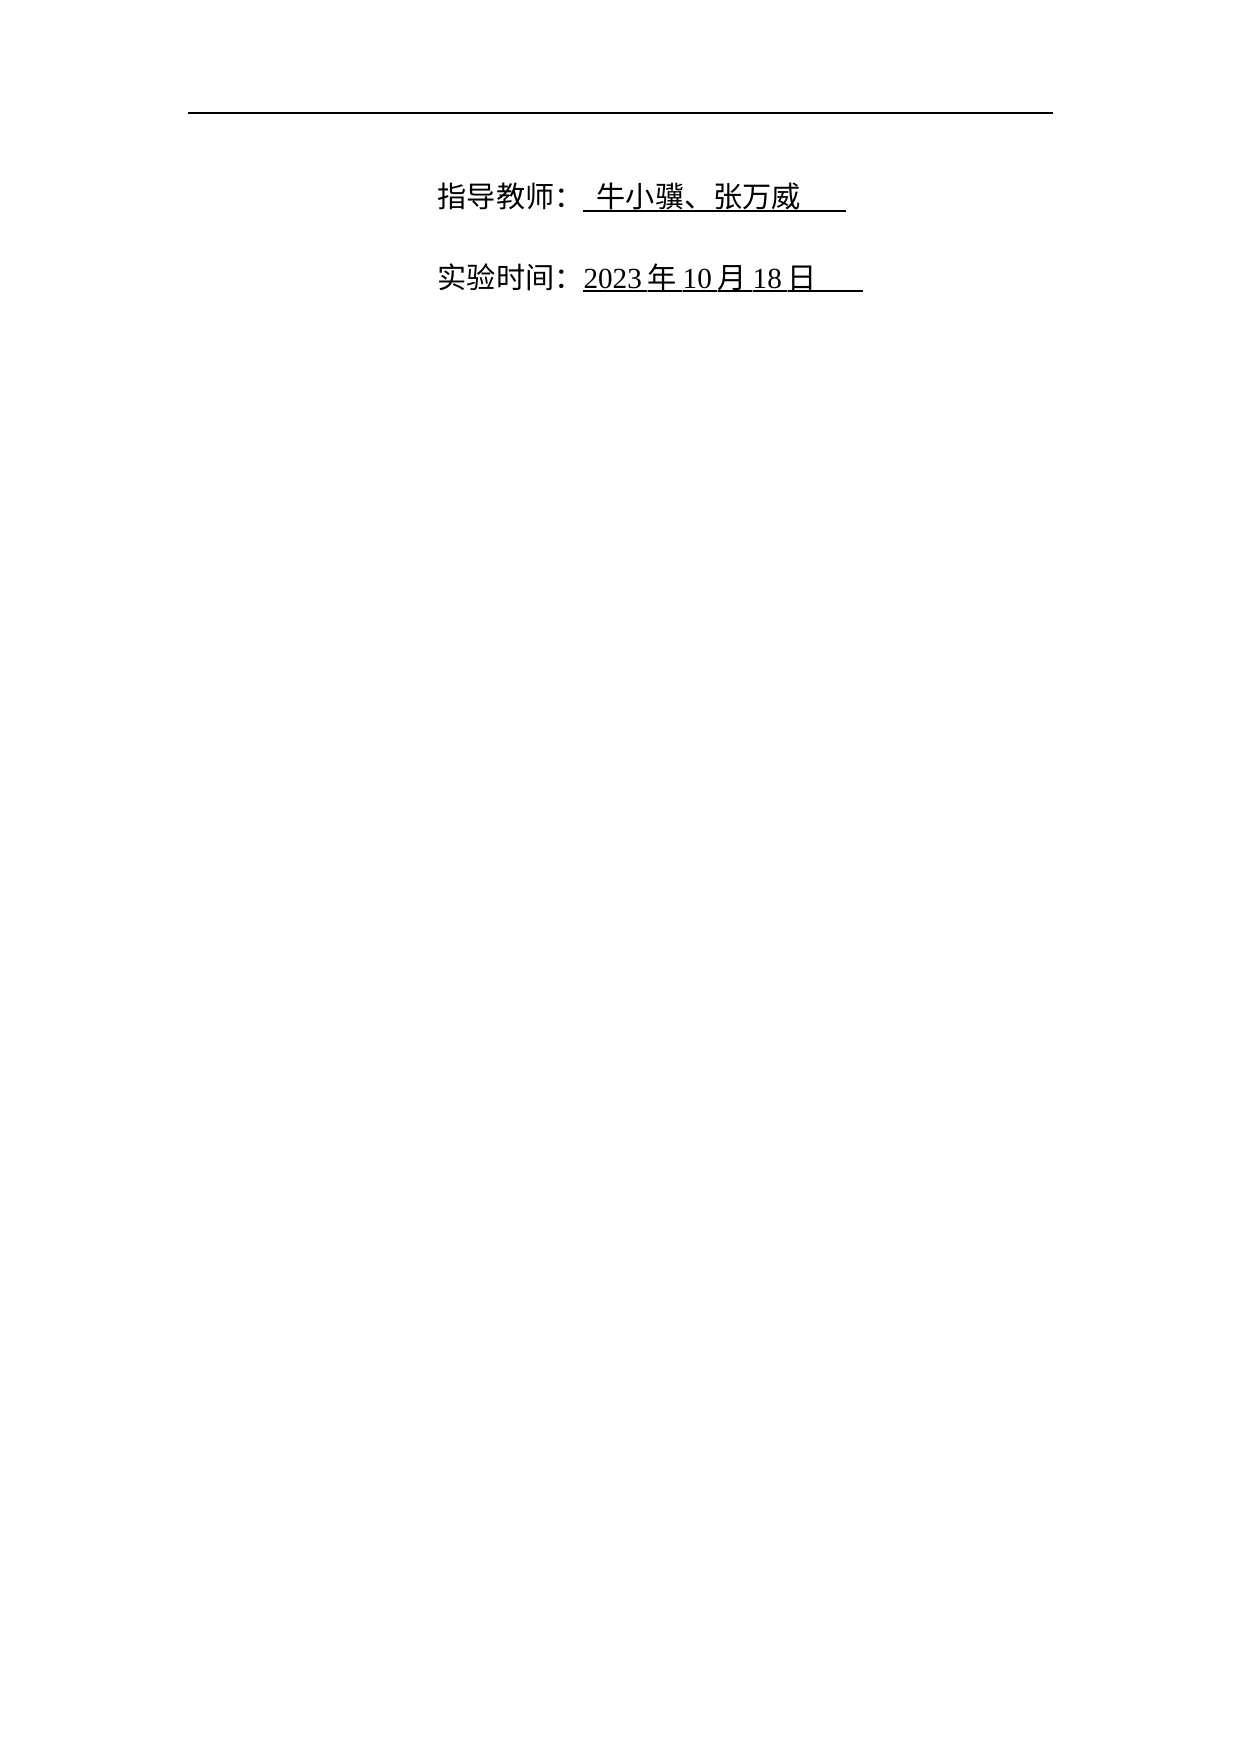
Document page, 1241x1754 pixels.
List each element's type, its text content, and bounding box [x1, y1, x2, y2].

text 实验时间：2023年10月18日 [437, 243, 1053, 308]
text 指导教师： 牛小骥、张万威 [437, 162, 1053, 227]
